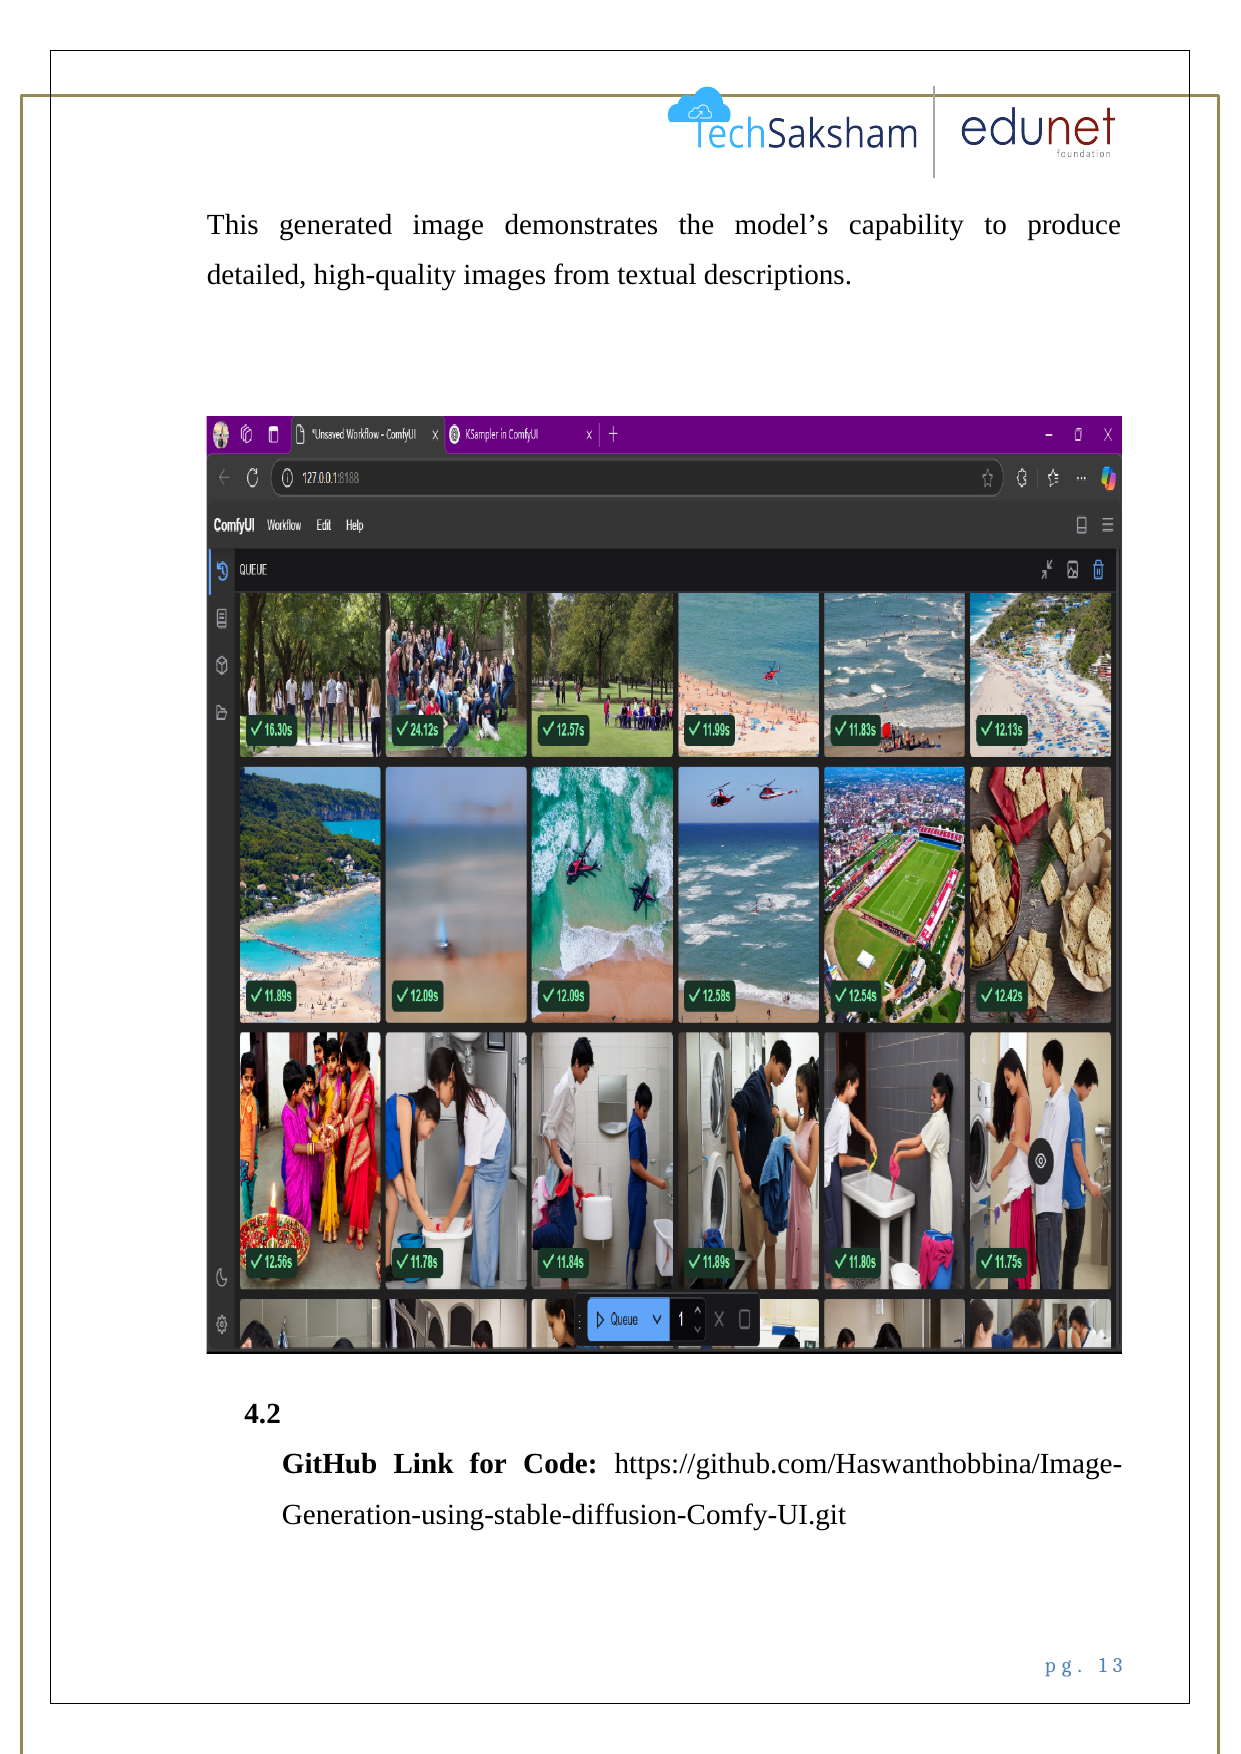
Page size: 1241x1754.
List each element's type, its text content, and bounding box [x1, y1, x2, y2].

picture [206, 416, 1122, 1354]
picture [955, 100, 1122, 164]
list GitHub Link for Code: https://github.com/Haswanthobbina/Image-Generation-using-stable-diffusion-Comfy-UI.git [282, 1447, 1122, 1531]
picture [662, 79, 923, 154]
text This generated image demonstrates the model’s capability to produce detailed, high-quality images from textual descriptions. [207, 207, 1122, 291]
